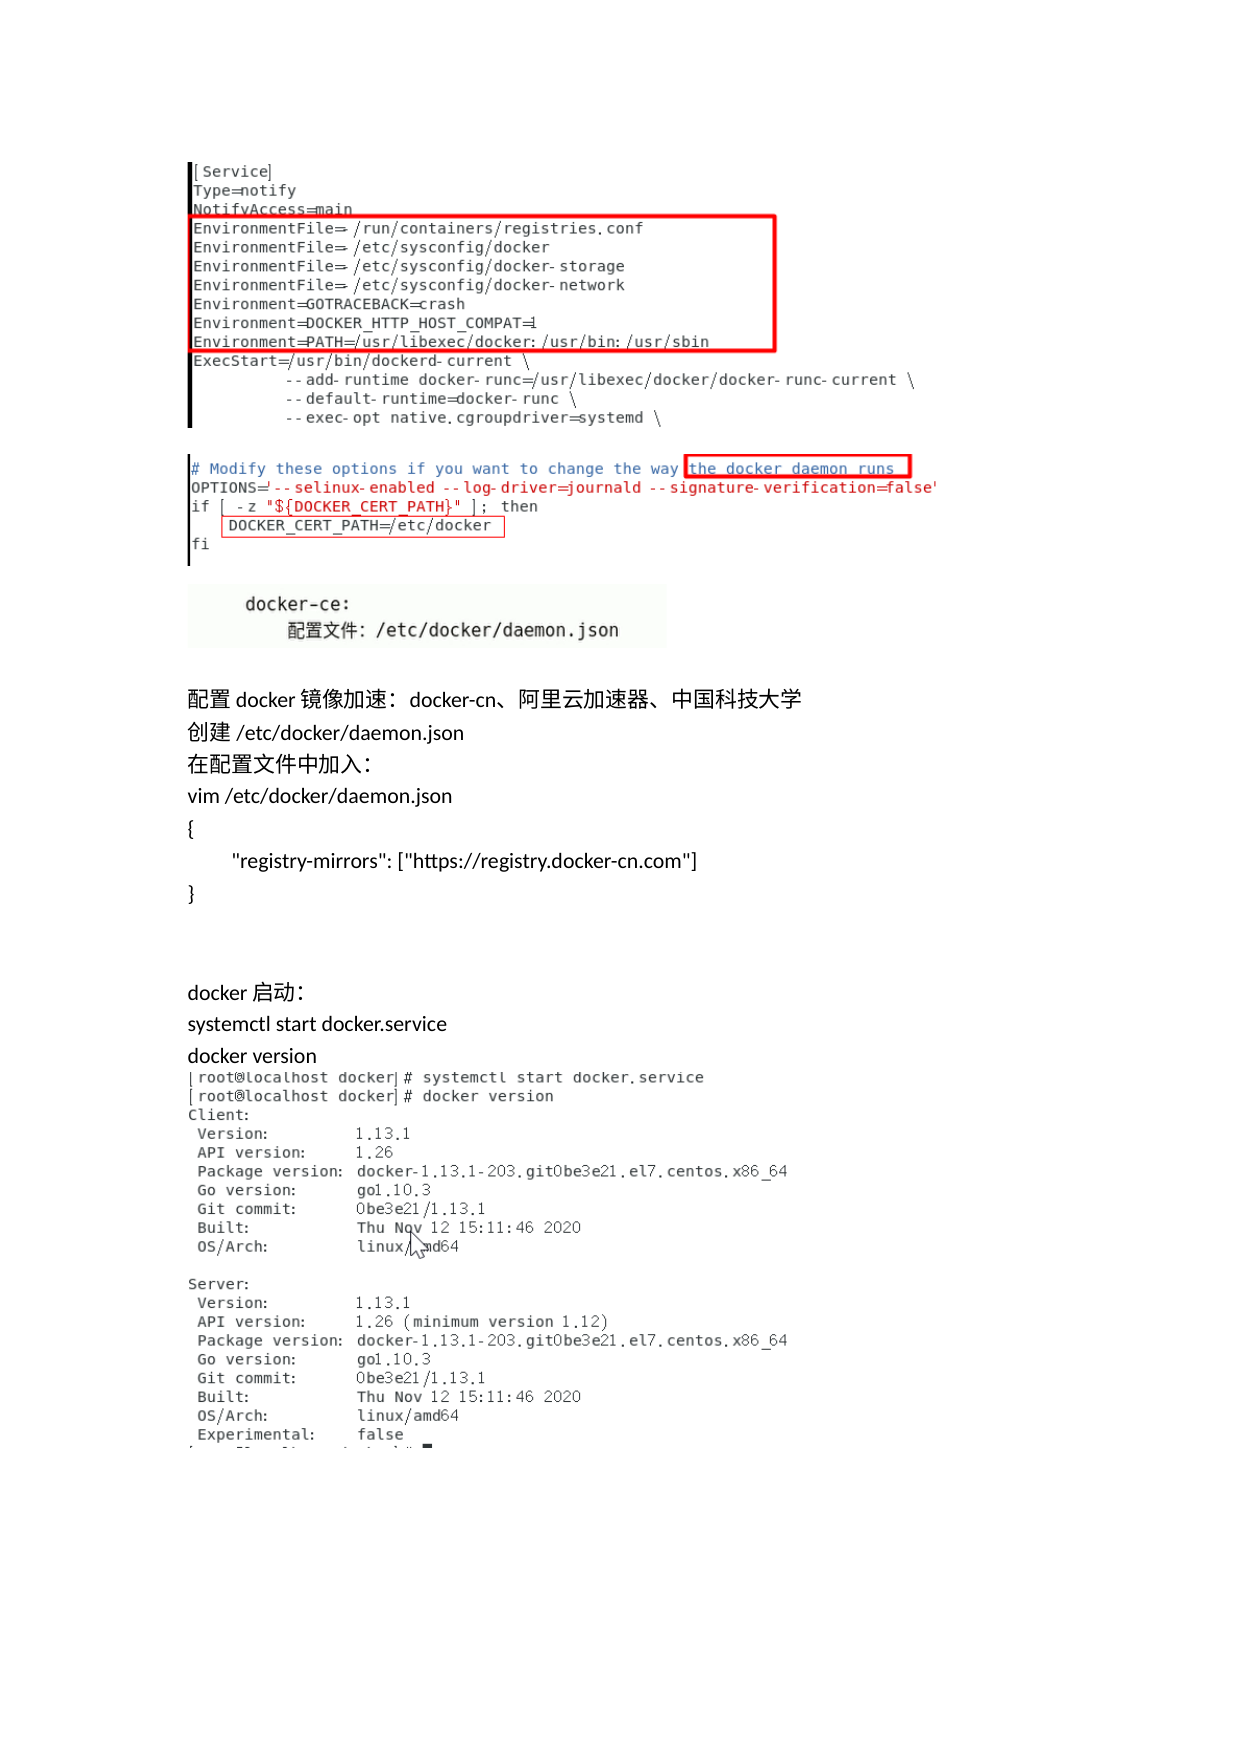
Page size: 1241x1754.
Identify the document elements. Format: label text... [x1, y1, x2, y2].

list 创建 /etc/docker/daemon.json [187, 714, 1053, 747]
picture [187, 1072, 821, 1448]
list docker version [187, 1039, 1053, 1072]
picture [187, 584, 667, 648]
list 在配置文件中加入： [187, 747, 1053, 779]
picture [187, 454, 949, 566]
list "registry-mirrors": ["https://registry.docker-cn.com"] [187, 844, 1053, 877]
list vim /etc/docker/daemon.json [187, 779, 1053, 812]
picture [187, 162, 1039, 428]
list { [187, 812, 1053, 844]
list } [187, 877, 1053, 909]
list systemctl start docker.service [187, 1007, 1053, 1039]
list docker启动： [187, 974, 1053, 1007]
list 配置docker镜像加速：docker-cn、阿里云加速器、中国科技大学 [187, 682, 1053, 714]
